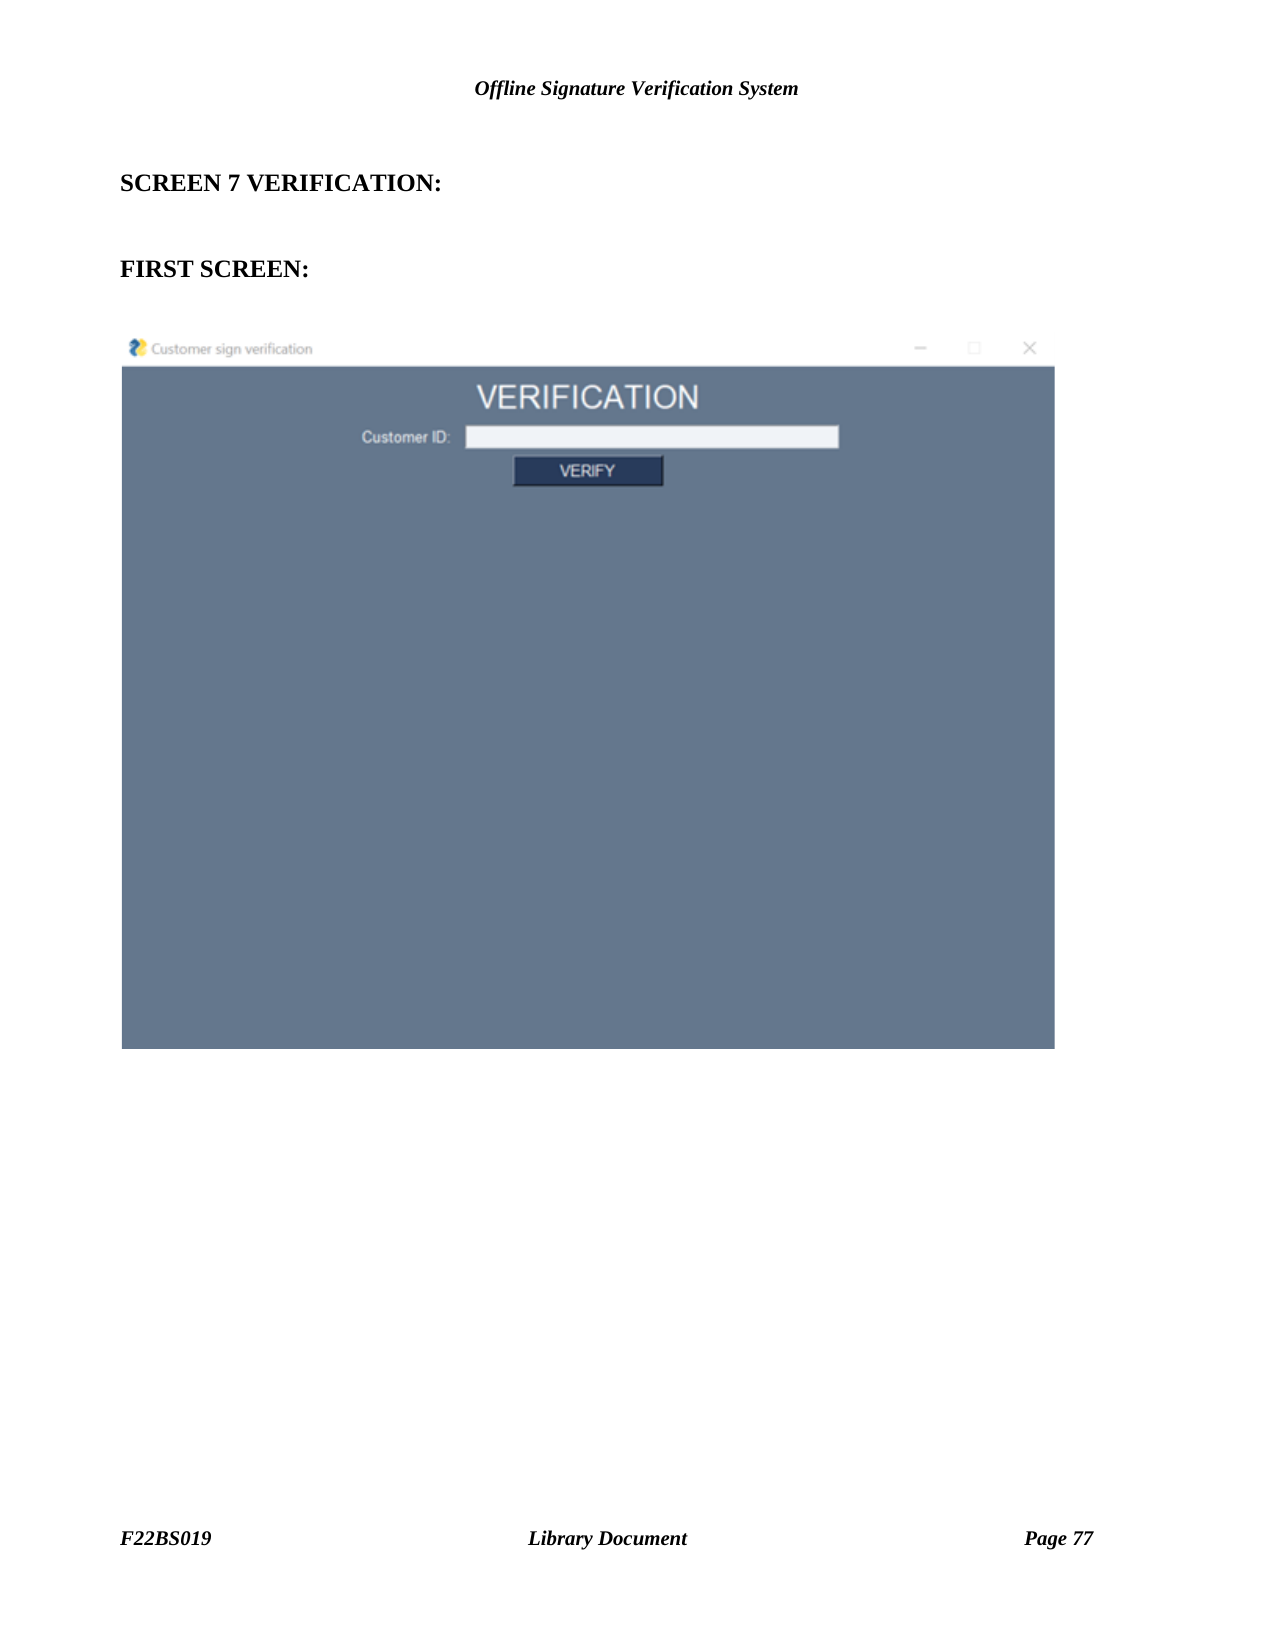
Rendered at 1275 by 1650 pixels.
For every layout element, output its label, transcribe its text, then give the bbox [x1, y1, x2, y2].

text SCREEN 7 VERIFICATION: [120, 168, 1155, 197]
text FIRST SCREEN: [120, 254, 1155, 283]
picture [120, 332, 1055, 1047]
